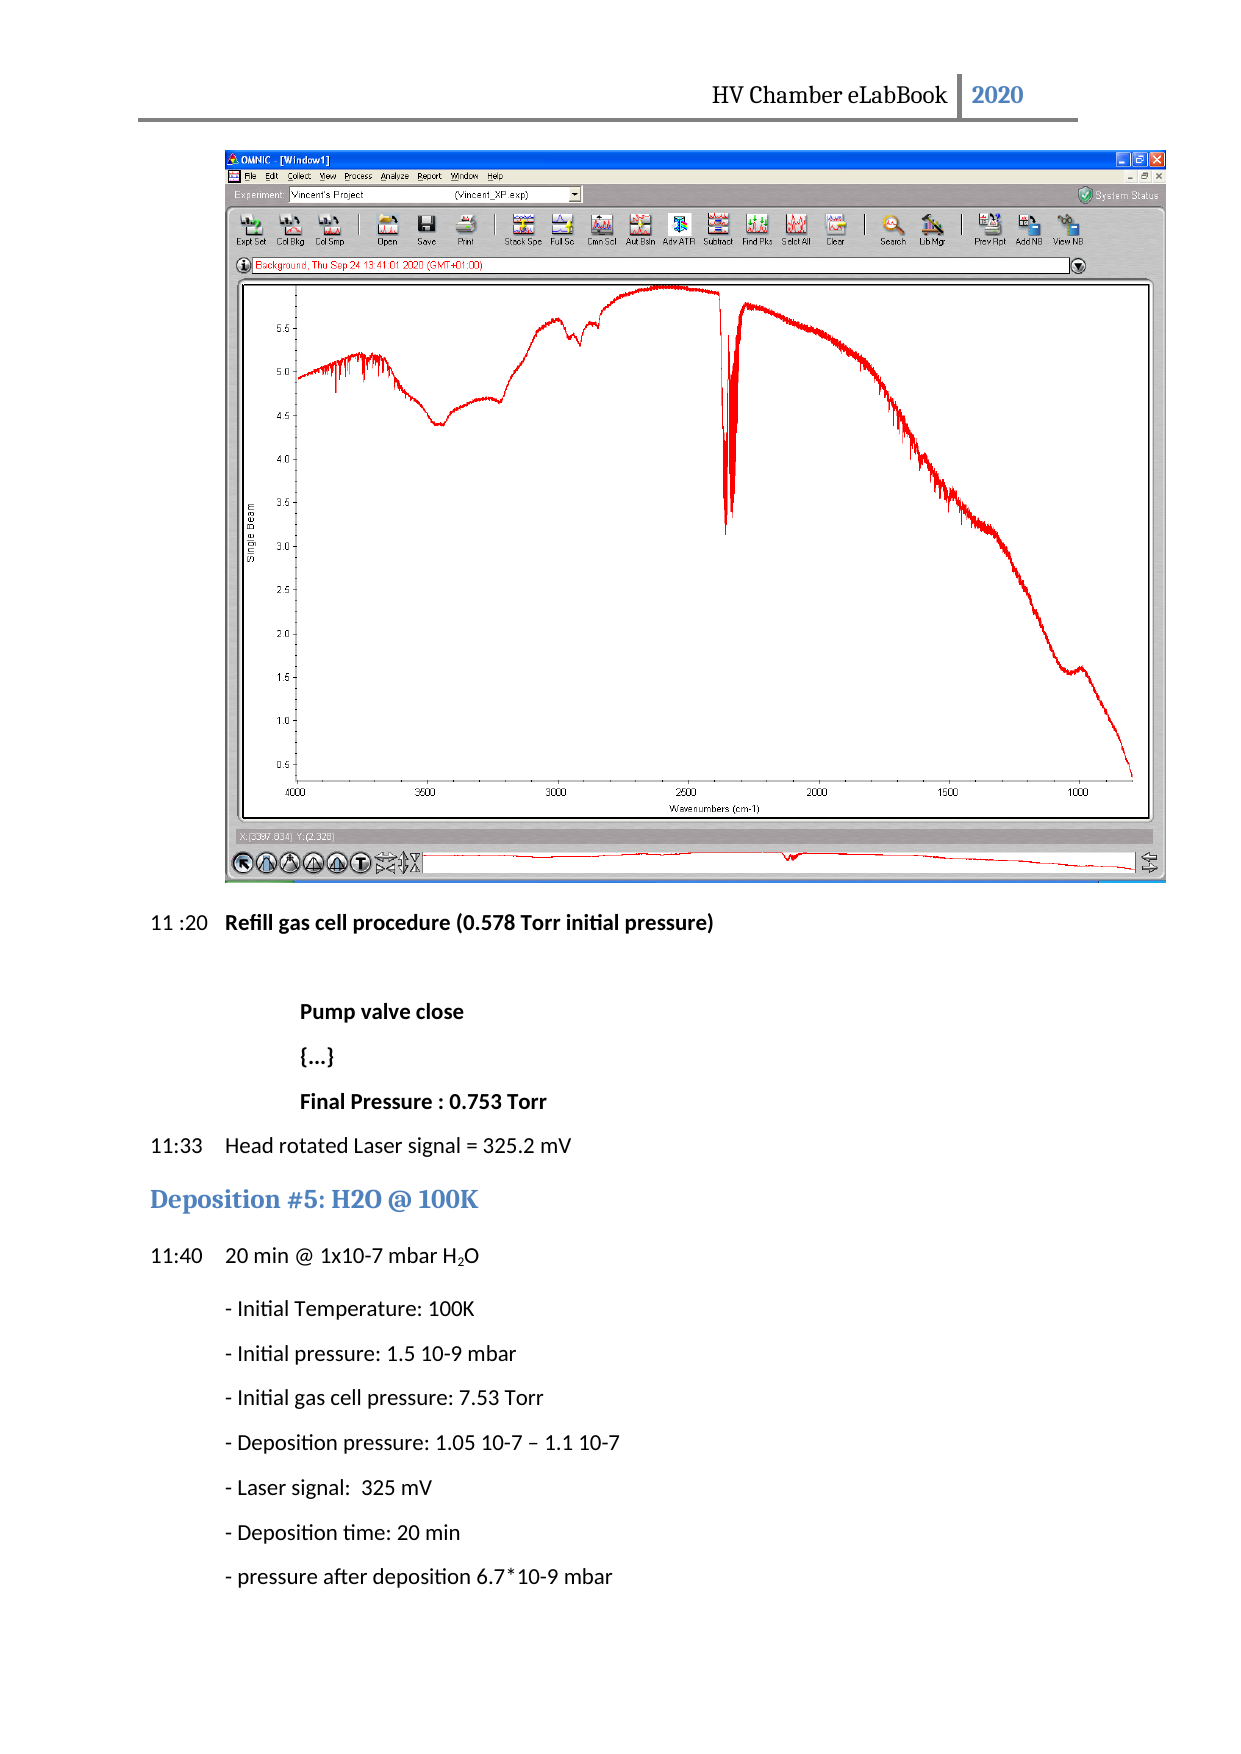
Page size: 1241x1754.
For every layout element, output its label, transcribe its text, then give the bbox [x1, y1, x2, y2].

text 11:40 20 min @ 1x10-7 mbar H2O [150, 1241, 1090, 1269]
text - Initial gas cell pressure: 7.53 Torr [150, 1383, 1090, 1412]
text - pressure after deposition 6.7*10-9 mbar [150, 1562, 1090, 1590]
text {...} [150, 1042, 1090, 1070]
text 11 :20 Refill gas cell procedure (0.578 Torr initial pressure) [150, 908, 1090, 936]
picture [225, 150, 1166, 883]
text 11:33 Head rotated Laser signal = 325.2 mV [150, 1132, 1090, 1159]
text Pump valve close [150, 997, 1090, 1026]
text - Initial pressure: 1.5 10-9 mbar [150, 1339, 1090, 1367]
text - Laser signal: 325 mV [150, 1473, 1090, 1501]
subtitle Deposition #5: H2O @ 100K [150, 1184, 1090, 1216]
text - Deposition pressure: 1.05 10-7 – 1.1 10-7 [150, 1428, 1090, 1456]
text - Deposition time: 20 min [150, 1518, 1090, 1546]
text - Initial Temperature: 100K [150, 1294, 1090, 1322]
text Final Pressure : 0.753 Torr [150, 1087, 1090, 1115]
